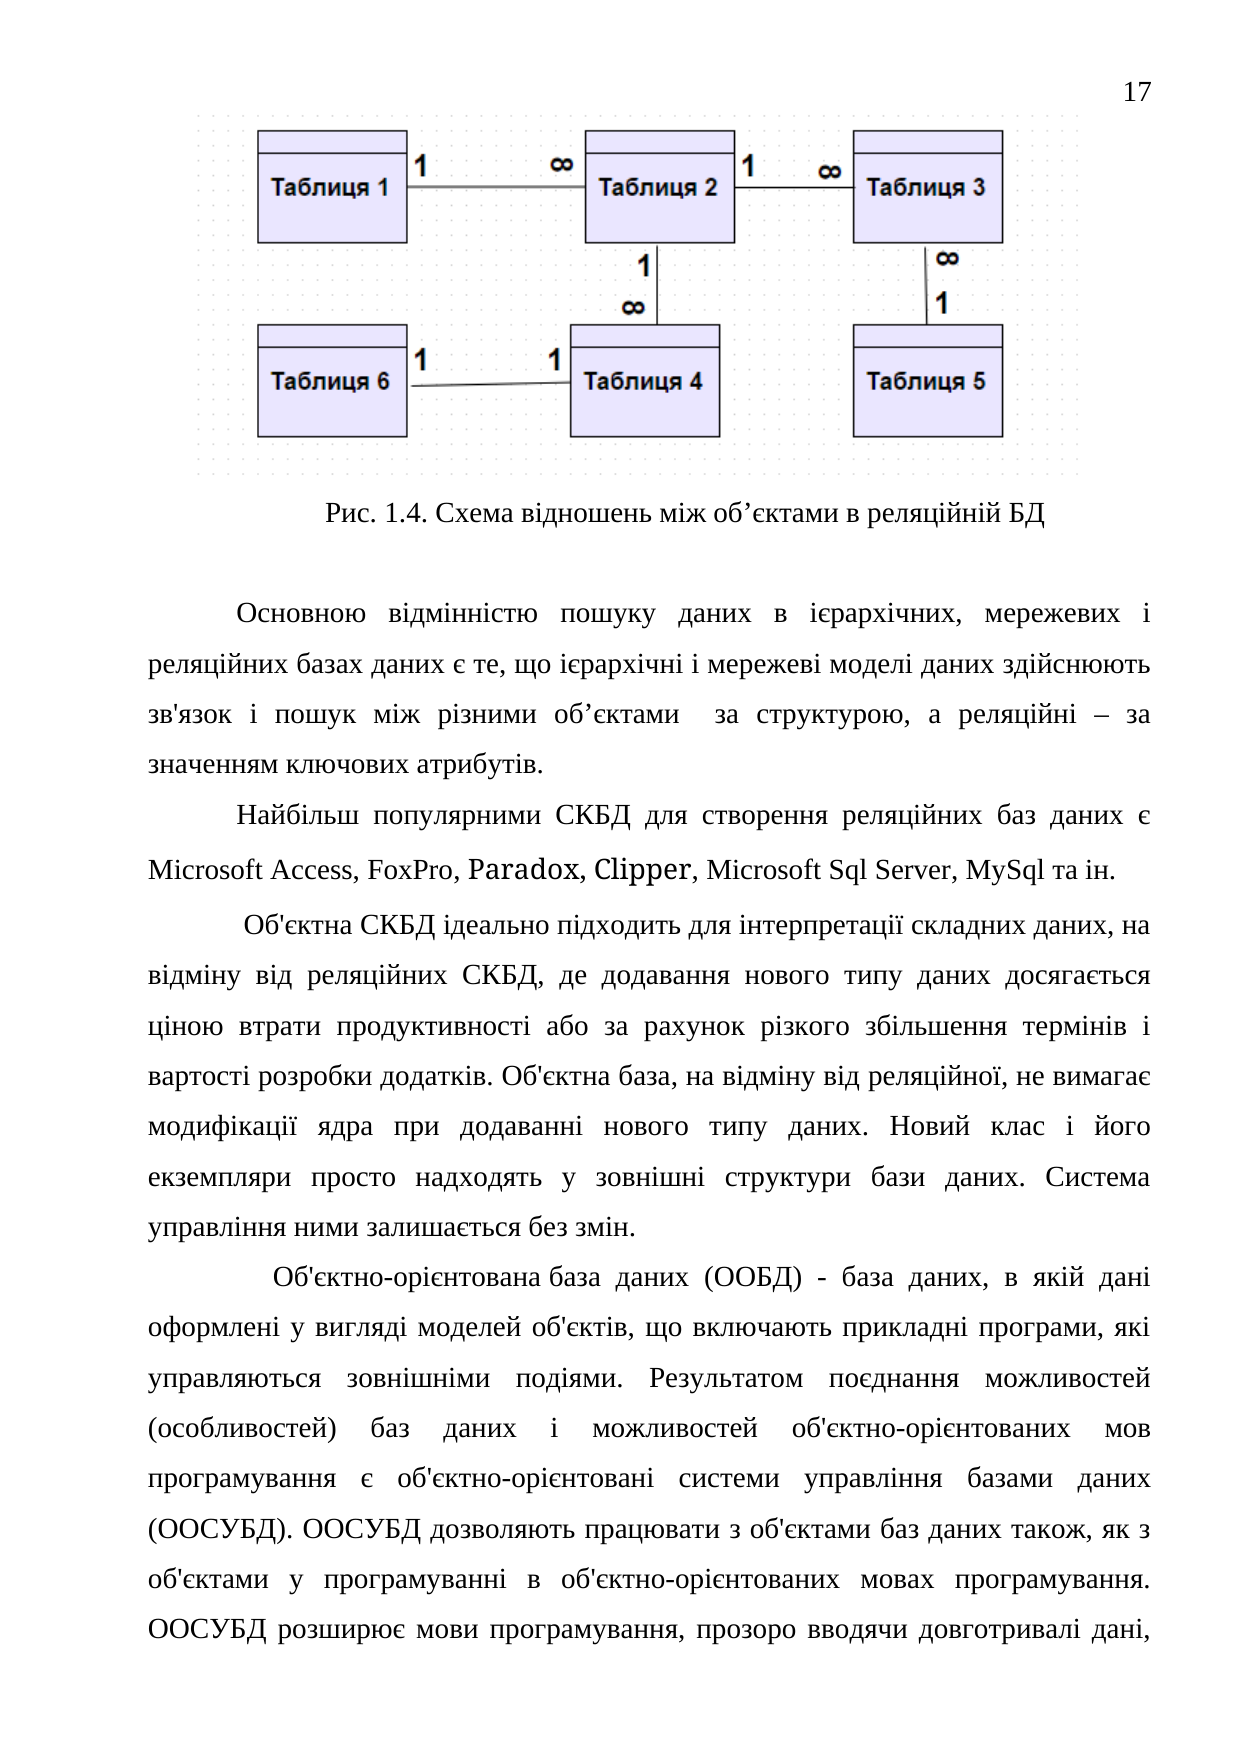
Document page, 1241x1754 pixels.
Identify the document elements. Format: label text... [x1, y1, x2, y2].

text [148, 1259, 1152, 1645]
text Найбільш популярними СКБД для створення реляційних баз даних є Microsoft Access, FoxPro, Paradox, Clipper, Microsoft Sql Server, MySql та ін. [148, 797, 1152, 888]
text Рис. 1.4. Схема відношень між об’єктами в реляційній БД [148, 495, 1152, 528]
picture [189, 102, 1081, 481]
text Об'єктна СКБД ідеально підходить для інтерпретації складних даних, на відміну від реляційних СКБД, де додавання нового типу даних досягається ціною втрати продуктивності або за рахунок різкого збільшення термінів і вартості розробки додатків. Об'єктна база, на відміну від реляційної, не вимагає модифікації ядра при додаванні нового типу даних. Новий клас і його екземпляри просто надходять у зовнішні структури бази даних. Система управління ними залишається без змін. [148, 907, 1152, 1242]
text Основною відмінністю пошуку даних в ієрархічних, мережевих і реляційних базах даних є те, що ієрархічні і мережеві моделі даних здійснюють зв'язок і пошук між різними об’єктами за структурою, а реляційні – за значенням ключових атрибутів. [148, 596, 1152, 780]
